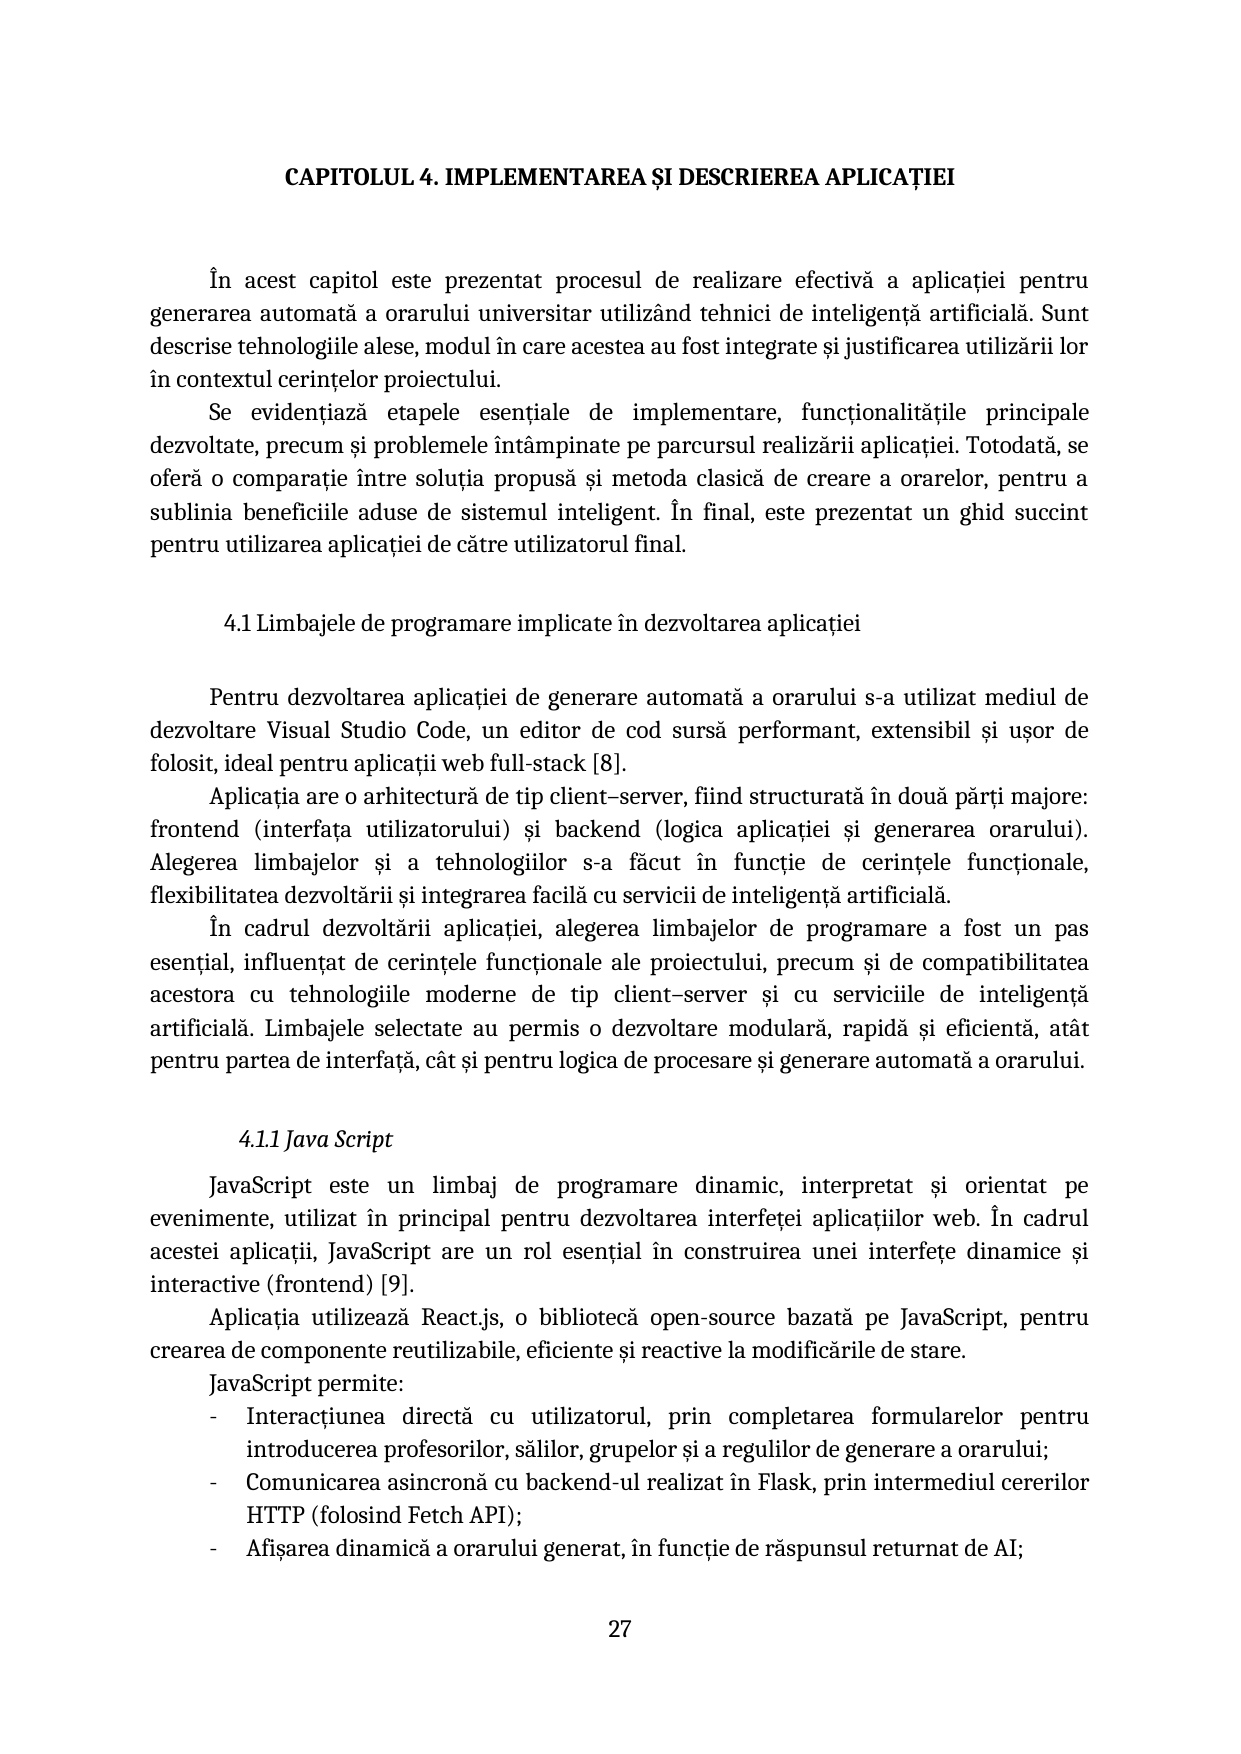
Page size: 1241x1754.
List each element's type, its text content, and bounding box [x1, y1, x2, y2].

text În acest capitol este prezentat procesul de realizare efectivă a aplicației pentru generarea automată a orarului universitar utilizând tehnici de inteligență artificială. Sunt descrise tehnologiile alese, modul în care acestea au fost integrate și justificarea utilizării lor în contextul cerințelor proiectului. [150, 266, 1090, 394]
text JavaScript este un limbaj de programare dinamic, interpretat și orientat pe evenimente, utilizat în principal pentru dezvoltarea interfeței aplicațiilor web. În cadrul acestei aplicații, JavaScript are un rol esențial în construirea unei interfețe dinamice și interactive (frontend) [9]. [150, 1171, 1090, 1298]
text Aplicația utilizează React.js, o bibliotecă open-source bazată pe JavaScript, pentru crearea de componente reutilizabile, eficiente și reactive la modificările de stare. [150, 1303, 1090, 1364]
text Pentru dezvoltarea aplicației de generare automată a orarului s-a utilizat mediul de dezvoltare Visual Studio Code, un editor de cod sursă performant, extensibil și ușor de folosit, ideal pentru aplicații web full-stack [8]. [150, 683, 1090, 778]
text Se evidențiază etapele esențiale de implementare, funcționalitățile principale dezvoltate, precum și problemele întâmpinate pe parcursul realizării aplicației. Totodată, se oferă o comparație între soluția propusă și metoda clasică de creare a orarelor, pentru a sublinia beneficiile aduse de sistemul inteligent. În final, este prezentat un ghid succint pentru utilizarea aplicației de către utilizatorul final. [150, 398, 1090, 559]
subtitle 4.1.1 Java Script [150, 1125, 1090, 1154]
text Aplicația are o arhitectură de tip client–server, fiind structurată în două părți majore: frontend (interfața utilizatorului) și backend (logica aplicației și generarea orarului). Alegerea limbajelor și a tehnologiilor s-a făcut în funcție de cerințele funcționale, flexibilitatea dezvoltării și integrarea facilă cu servicii de inteligență artificială. [150, 782, 1090, 910]
subtitle 4.1 Limbajele de programare implicate în dezvoltarea aplicației [150, 609, 1090, 638]
list Interacțiunea directă cu utilizatorul, prin completarea formularelor pentru introducerea profesorilor, sălilor, grupelor și a regulilor de generare a orarului; [209, 1402, 1090, 1463]
list Comunicarea asincronă cu backend-ul realizat în Flask, prin intermediul cererilor HTTP (folosind Fetch API); [209, 1468, 1090, 1529]
text JavaScript permite: [150, 1369, 1090, 1397]
list Afișarea dinamică a orarului generat, în funcție de răspunsul returnat de AI; [209, 1534, 1090, 1562]
text În cadrul dezvoltării aplicației, alegerea limbajelor de programare a fost un pas esențial, influențat de cerințele funcționale ale proiectului, precum și de compatibilitatea acestora cu tehnologiile moderne de tip client–server și cu serviciile de inteligență artificială. Limbajele selectate au permis o dezvoltare modulară, rapidă și eficientă, atât pentru partea de interfață, cât și pentru logica de procesare și generare automată a orarului. [150, 914, 1090, 1075]
subtitle Capitolul 4. Implementarea și descrierea aplicației [150, 162, 1090, 191]
